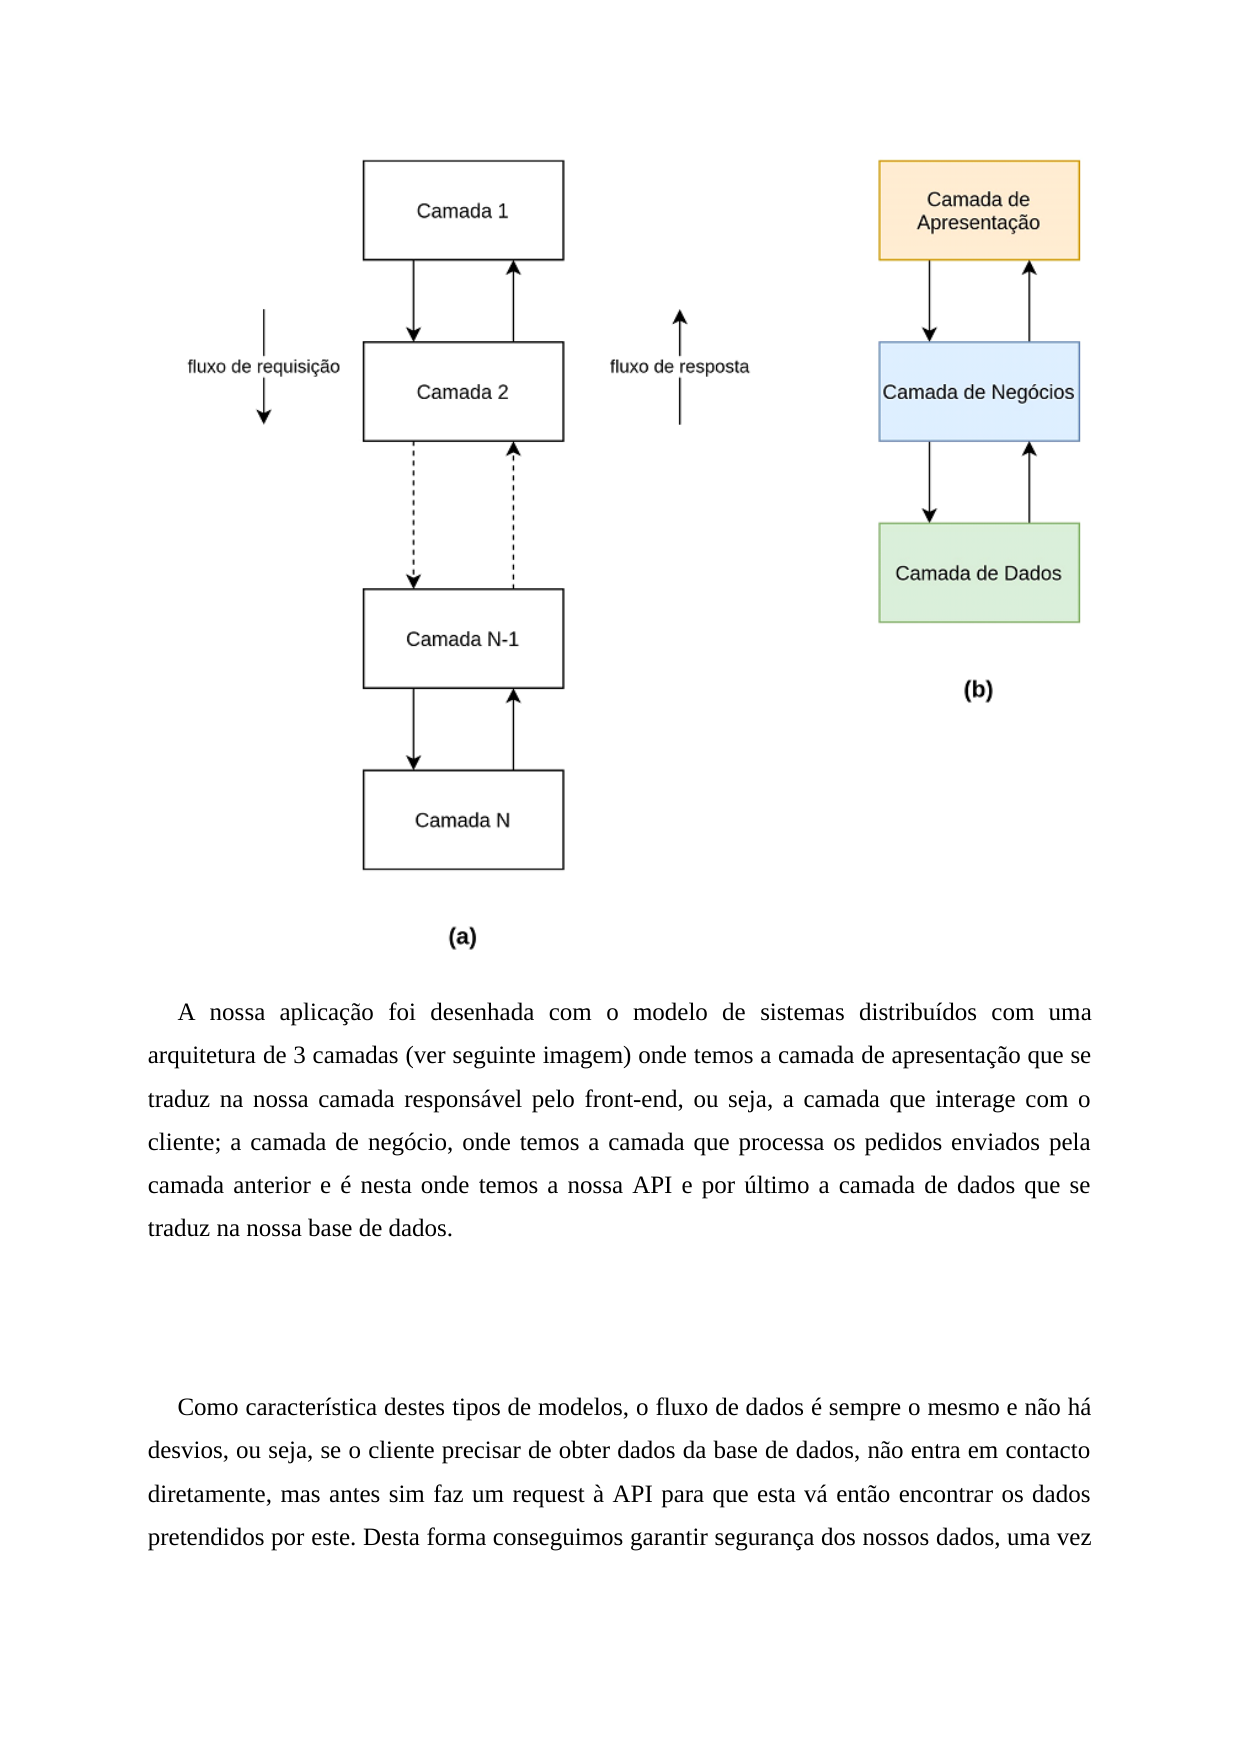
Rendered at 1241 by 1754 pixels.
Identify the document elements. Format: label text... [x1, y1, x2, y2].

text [148, 1392, 1092, 1551]
text A nossa aplicação foi desenhada com o modelo de sistemas distribuídos com uma arquitetura de 3 camadas (ver seguinte imagem) onde temos a camada de apresentação que se traduz na nossa camada responsável pelo front-end, ou seja, a camada que interage com o cliente; a camada de negócio, onde temos a camada que processa os pedidos enviados pela camada anterior e é nesta onde temos a nossa API e por último a camada de dados que se traduz na nossa base de dados. [148, 997, 1092, 1242]
